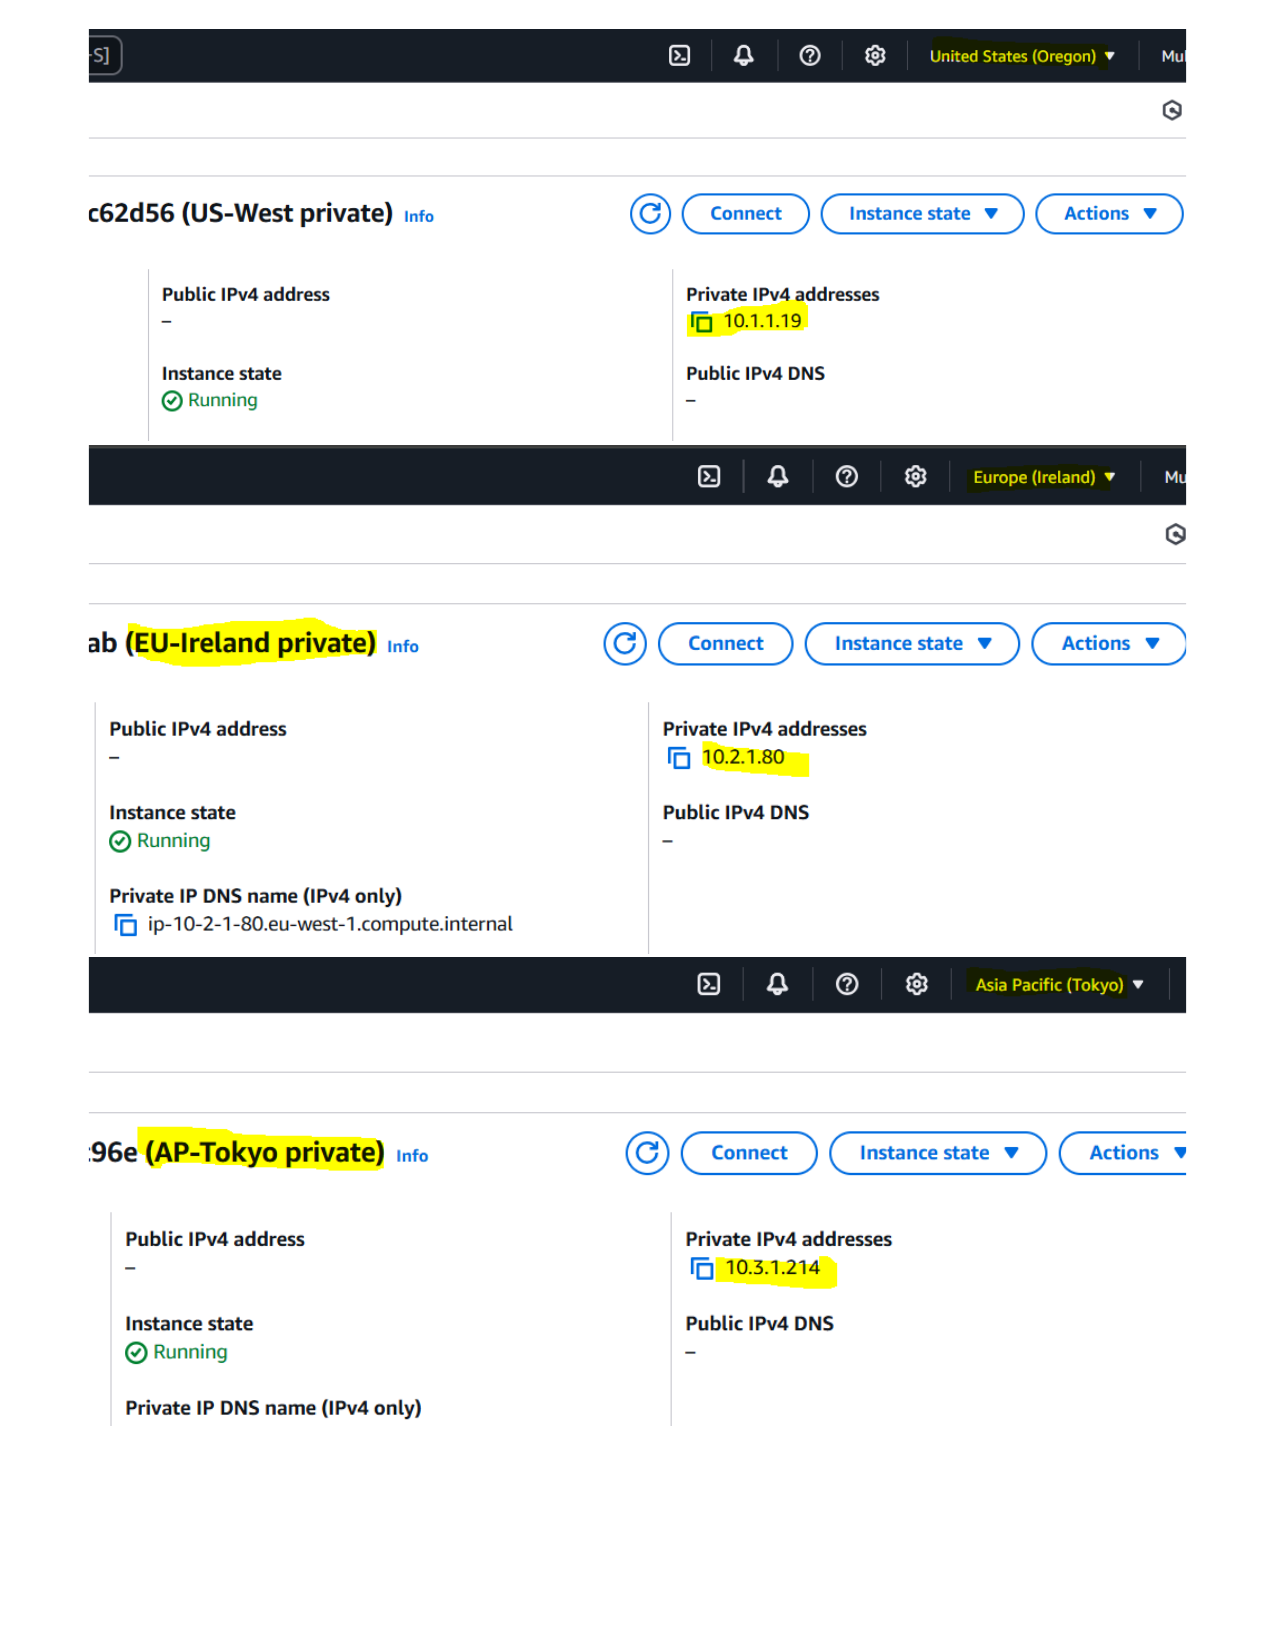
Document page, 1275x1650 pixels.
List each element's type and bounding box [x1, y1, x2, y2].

picture [88, 957, 1187, 1426]
picture [88, 445, 1187, 954]
picture [88, 29, 1187, 441]
